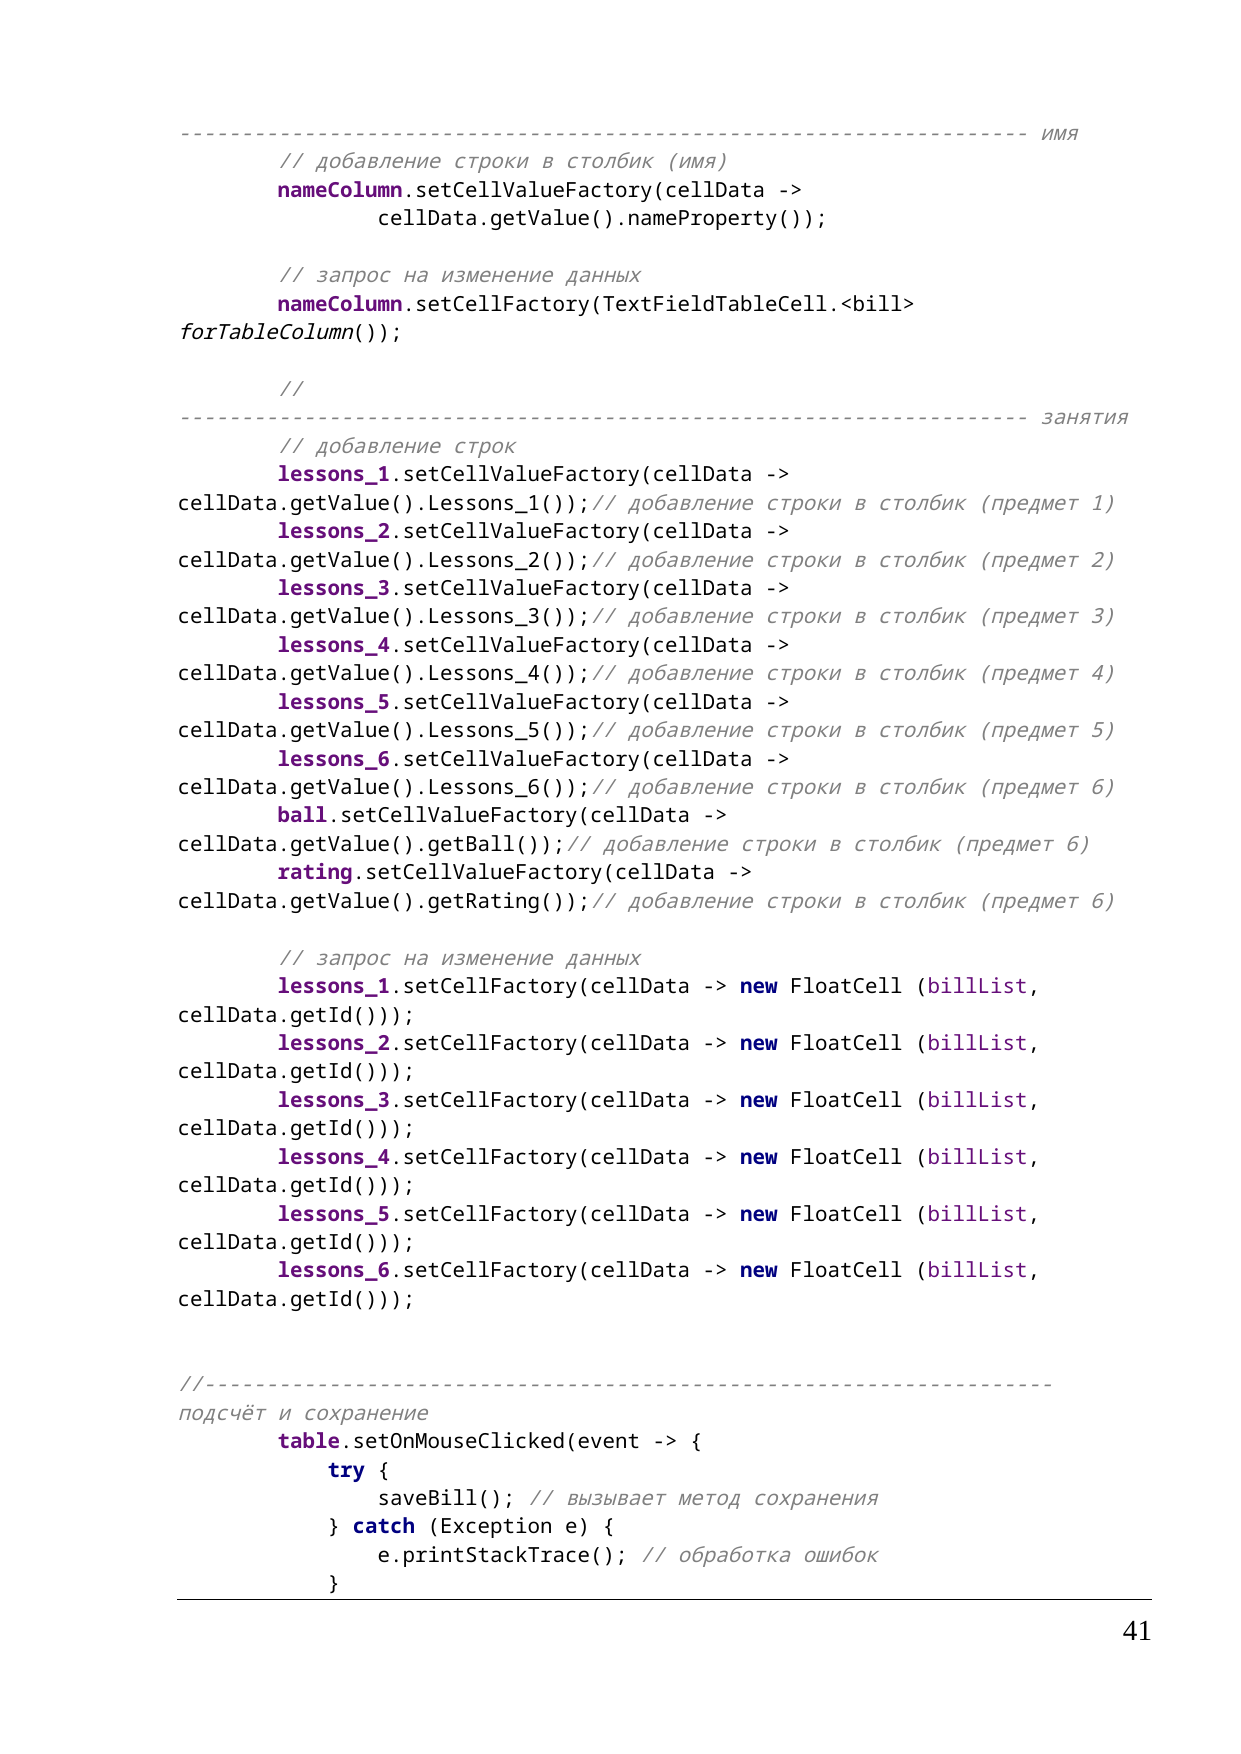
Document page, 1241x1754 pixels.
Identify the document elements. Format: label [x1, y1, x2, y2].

text [177, 118, 1152, 1599]
